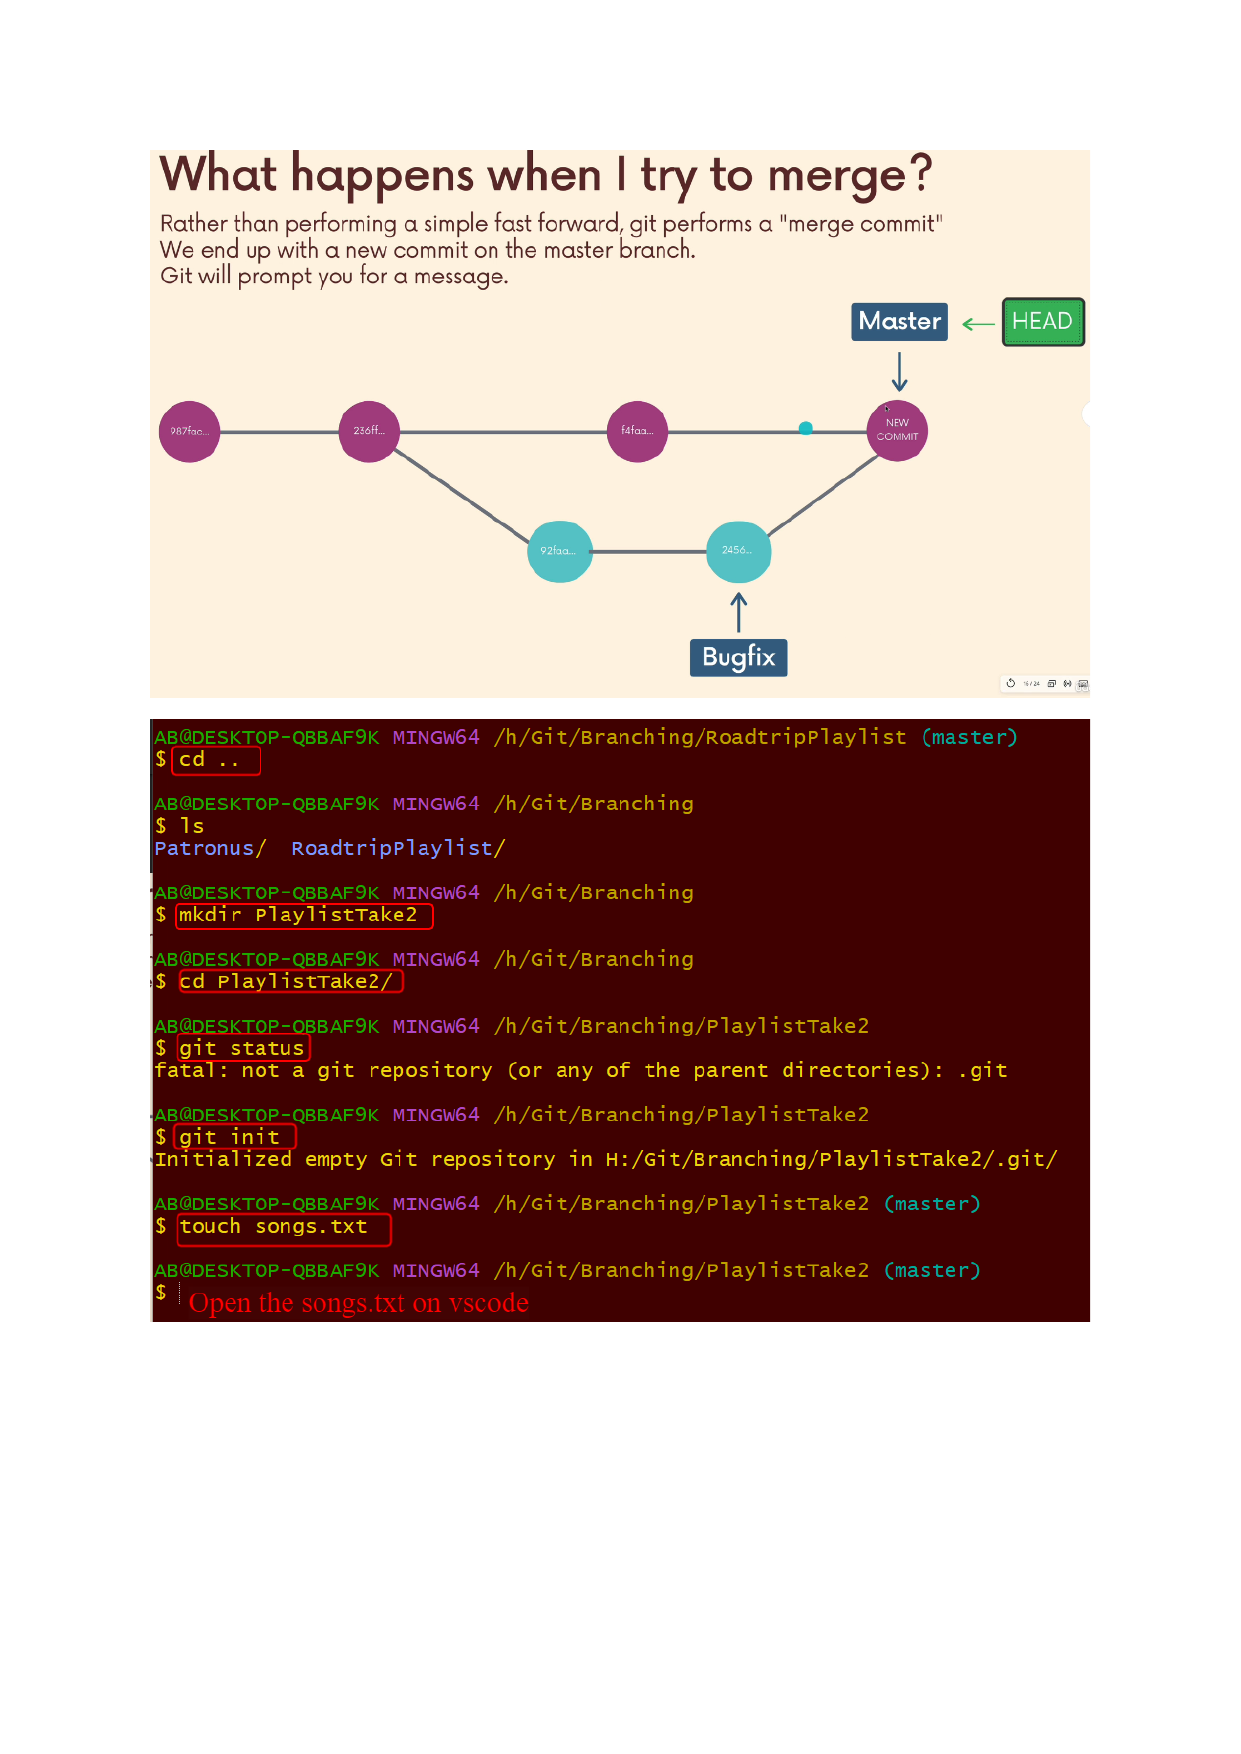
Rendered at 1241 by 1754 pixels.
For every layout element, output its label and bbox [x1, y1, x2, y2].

picture [150, 150, 1091, 698]
picture [150, 719, 1091, 1322]
